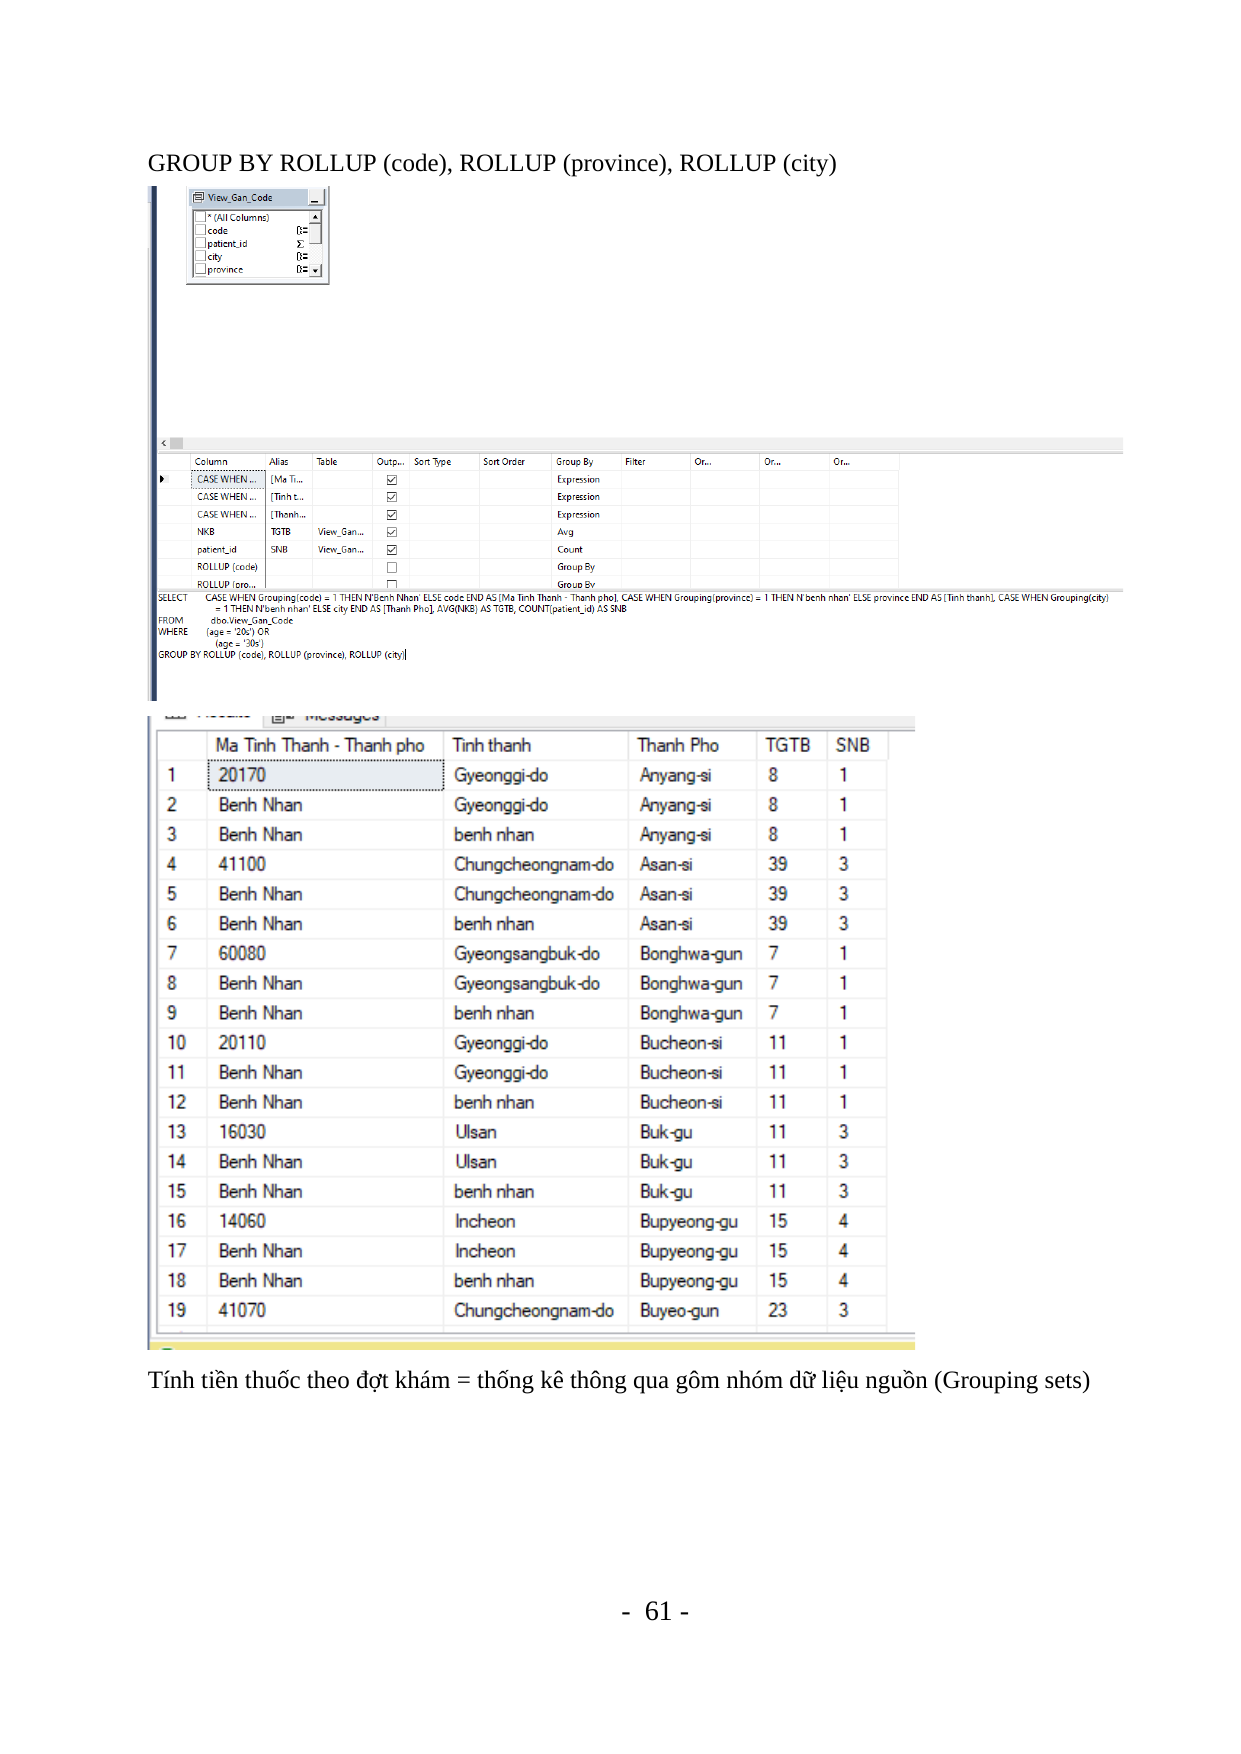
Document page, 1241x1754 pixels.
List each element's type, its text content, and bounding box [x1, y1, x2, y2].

picture [147, 186, 1124, 701]
picture [147, 716, 916, 1350]
text Tính tiền thuốc theo đợt khám = thống kê thông qua gôm nhóm dữ liệu nguồn (Grouping sets) [148, 1366, 1162, 1394]
